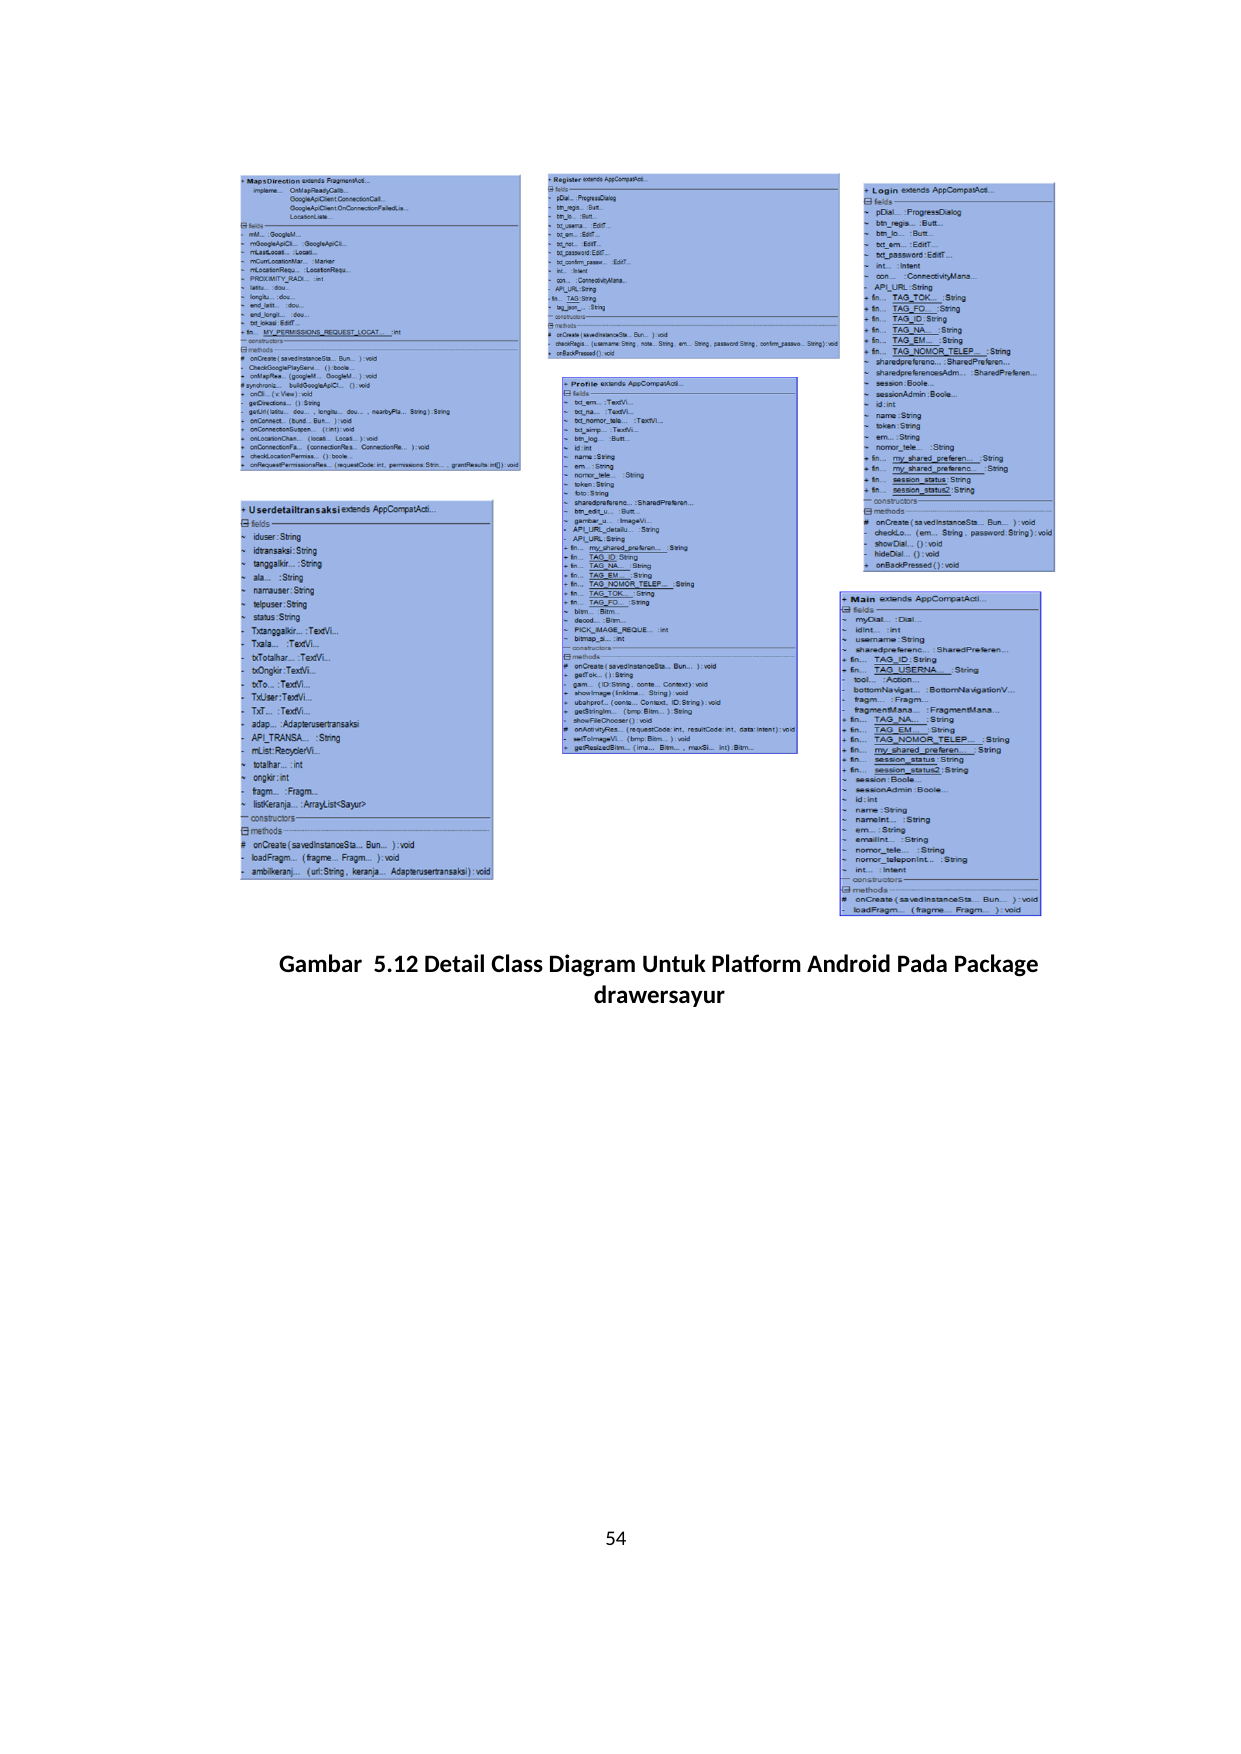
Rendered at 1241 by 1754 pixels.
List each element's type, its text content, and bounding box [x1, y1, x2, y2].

picture [225, 159, 1073, 930]
subtitle Gambar 5.12 Detail Class Diagram Untuk Platform Android Pada Package drawersayur [226, 948, 1092, 1010]
